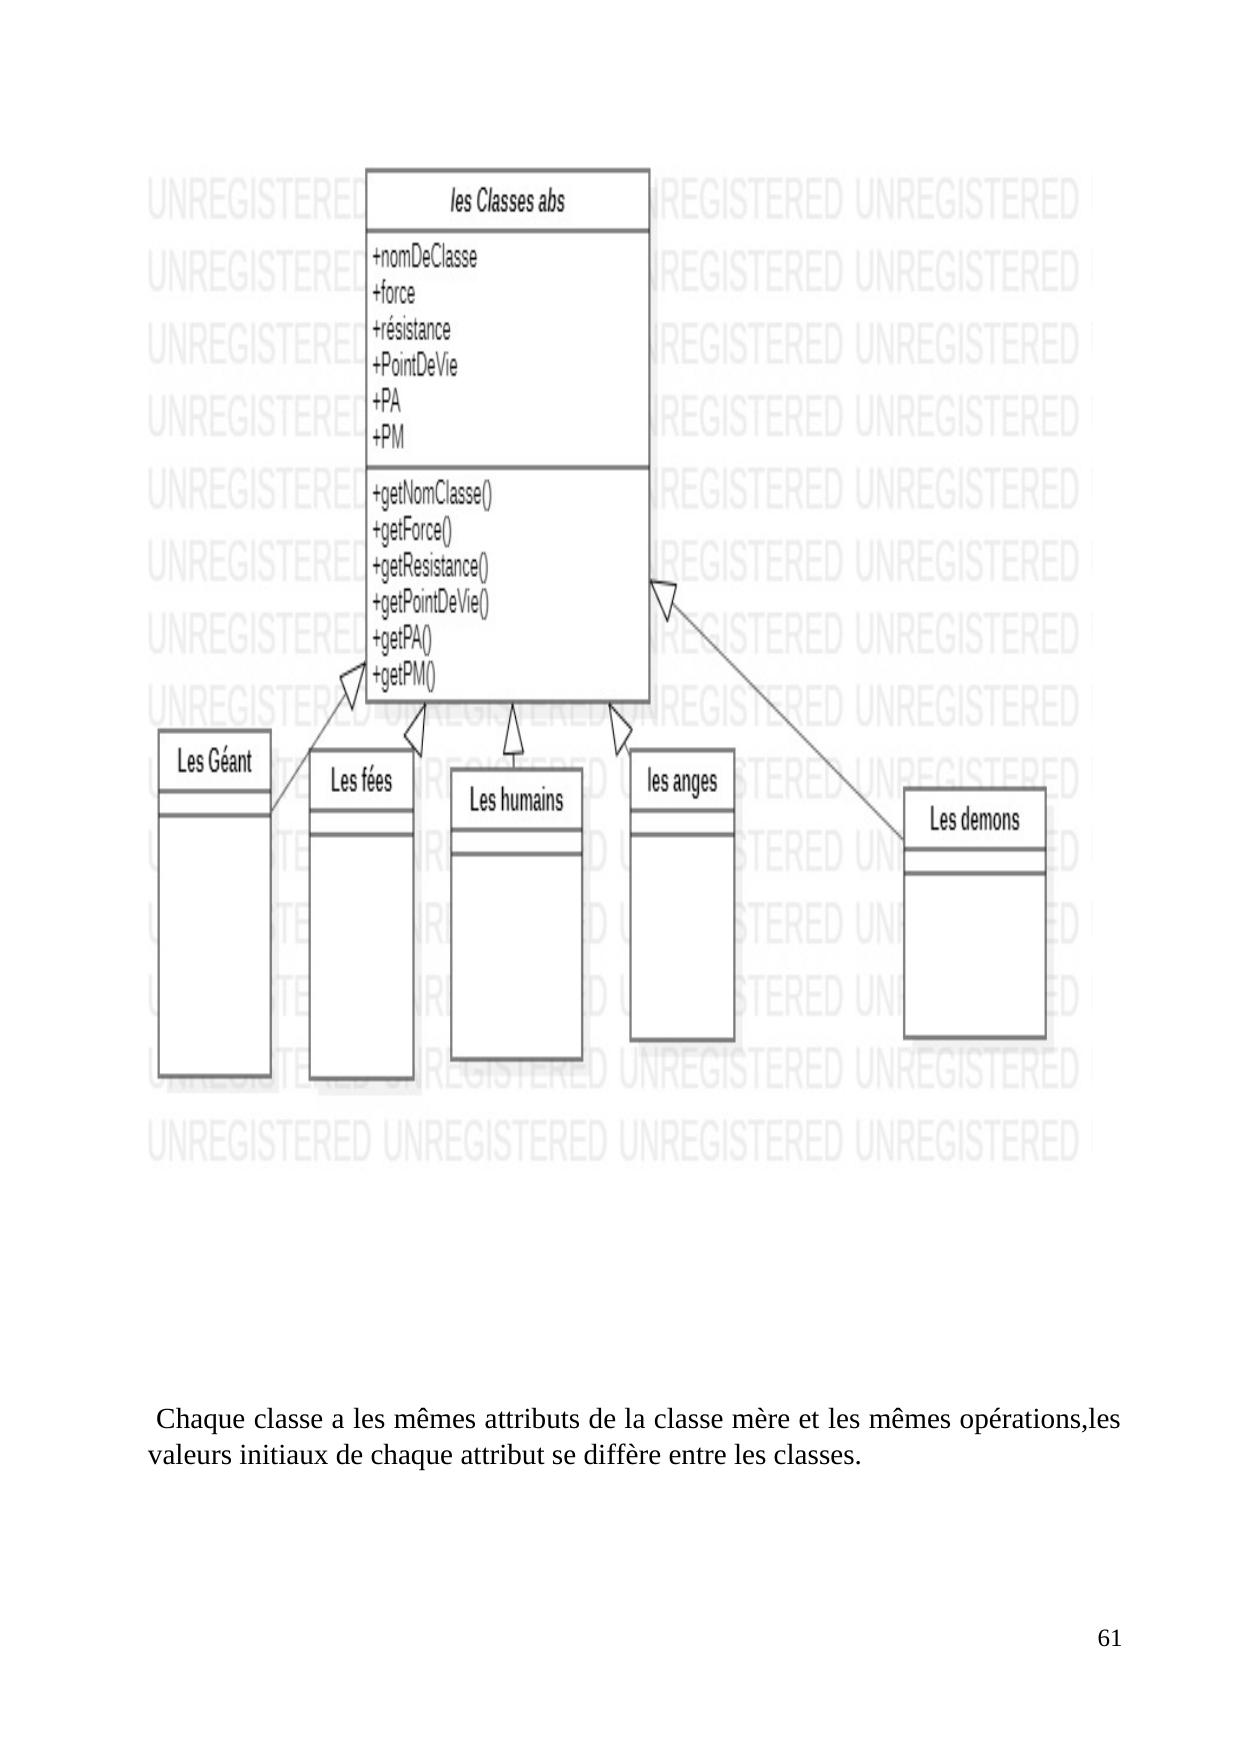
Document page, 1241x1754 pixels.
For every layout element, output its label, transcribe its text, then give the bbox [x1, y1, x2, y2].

picture [147, 147, 1093, 1176]
text Chaque classe a les mêmes attributs de la classe mère et les mêmes opérations,les valeurs initiaux de chaque attribut se diffère entre les classes. [148, 1401, 1122, 1471]
